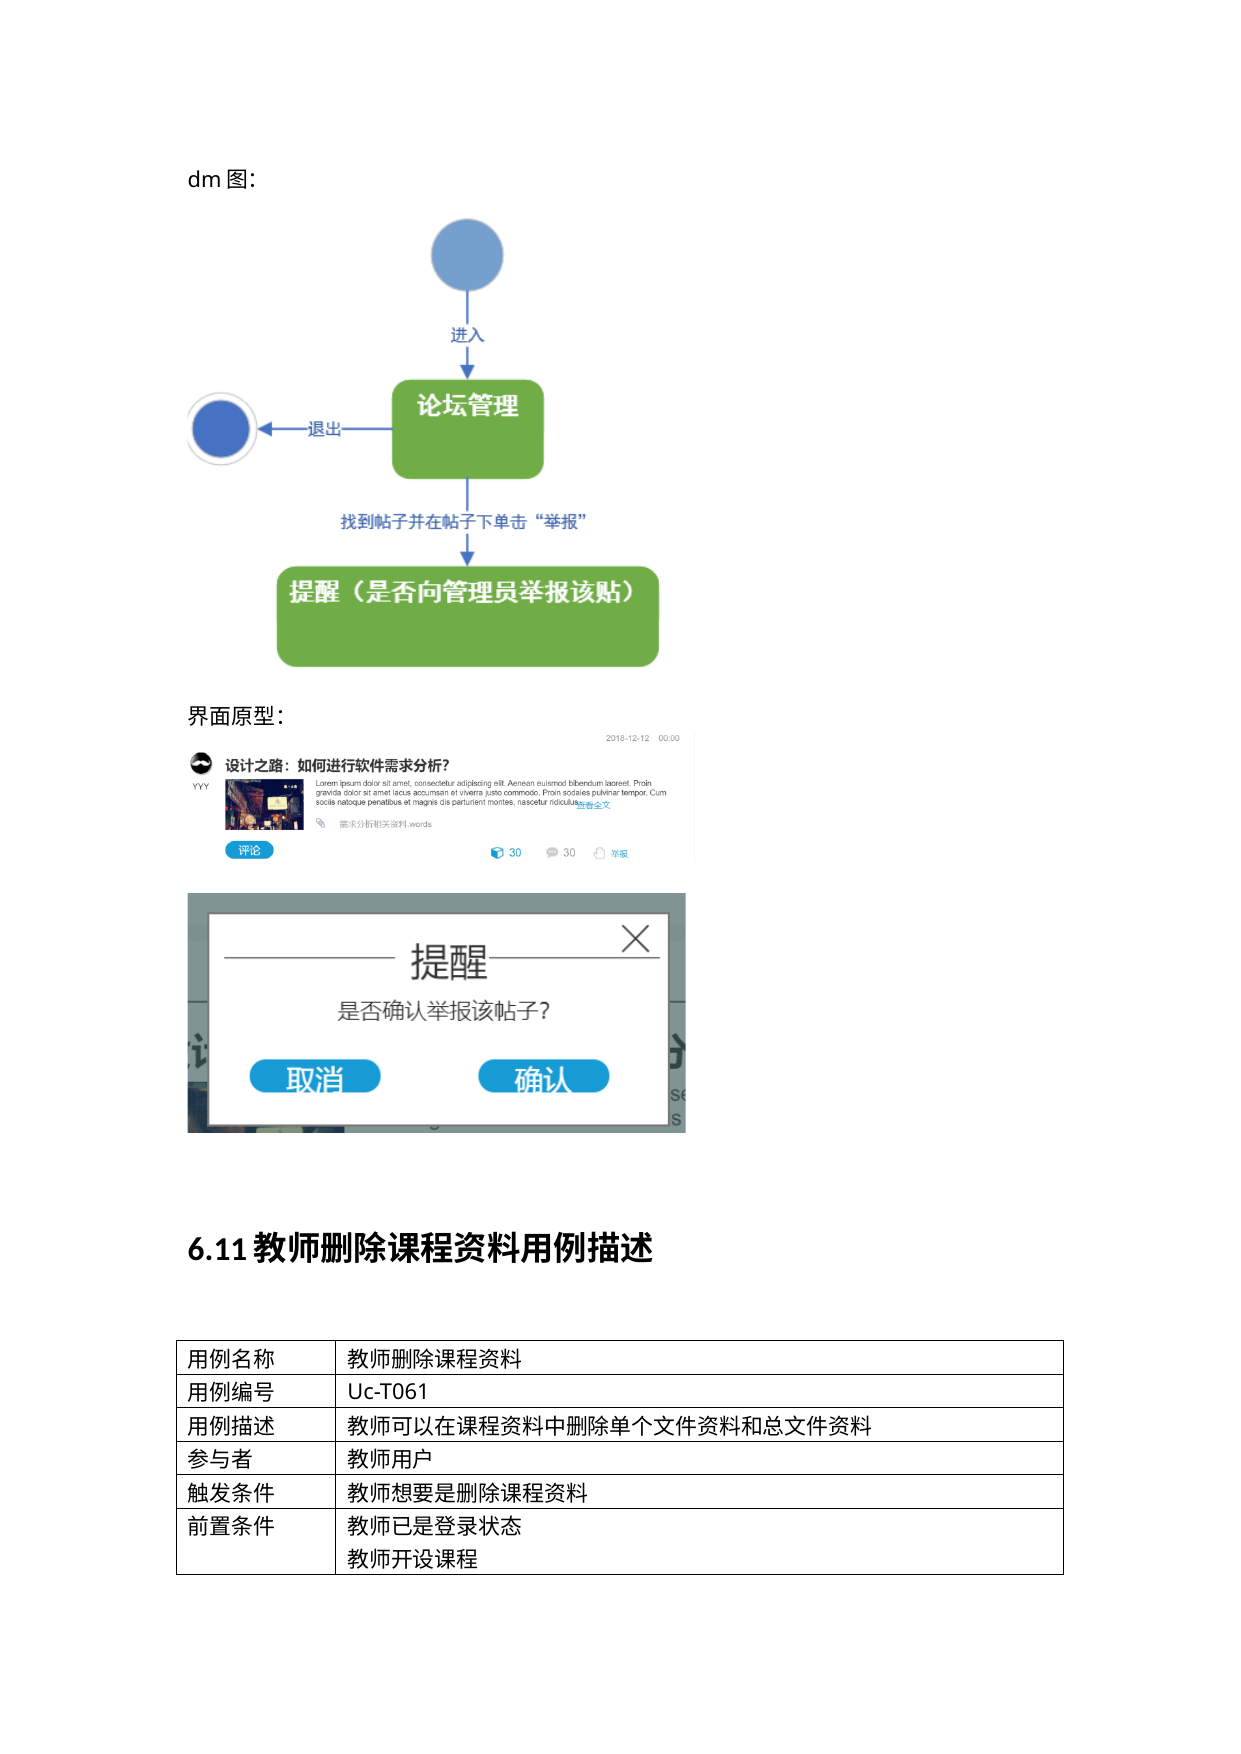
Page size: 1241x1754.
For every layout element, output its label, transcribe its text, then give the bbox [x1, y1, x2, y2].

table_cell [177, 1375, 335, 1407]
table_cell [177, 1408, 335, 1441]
text 界面原型： [187, 699, 1053, 731]
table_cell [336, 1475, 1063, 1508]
picture [187, 211, 679, 692]
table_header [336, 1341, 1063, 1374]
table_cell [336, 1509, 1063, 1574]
picture [187, 731, 695, 863]
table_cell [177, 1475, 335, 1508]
subtitle 6.11教师删除课程资料用例描述 [187, 1213, 1053, 1278]
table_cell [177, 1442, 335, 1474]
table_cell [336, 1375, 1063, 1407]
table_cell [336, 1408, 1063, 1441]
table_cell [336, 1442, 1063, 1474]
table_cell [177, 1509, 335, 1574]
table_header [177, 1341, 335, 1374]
picture [187, 893, 686, 1133]
subtitle dm图： [187, 162, 1053, 194]
